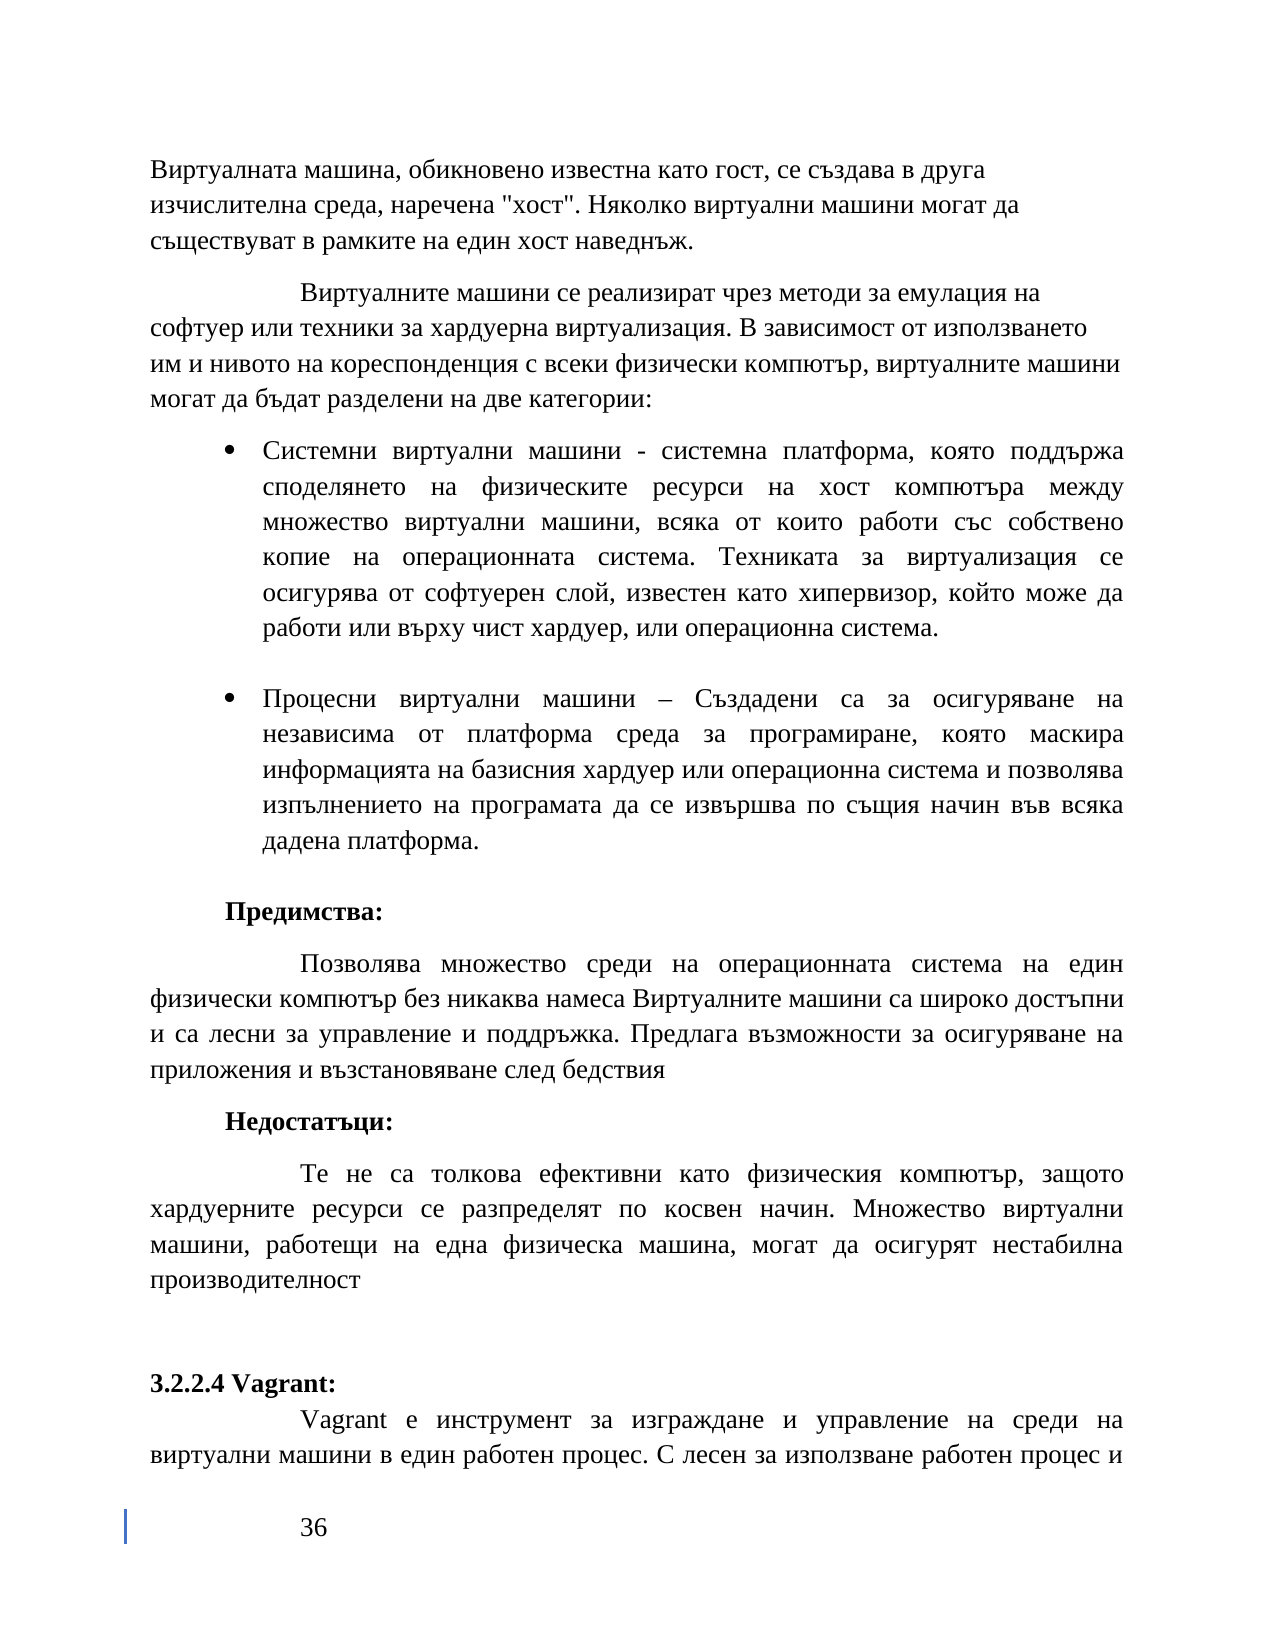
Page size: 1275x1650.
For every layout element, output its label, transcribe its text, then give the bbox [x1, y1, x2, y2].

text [150, 150, 1125, 256]
list Предимства: [150, 892, 1125, 927]
list Системни виртуални машини - системна платформа, която поддържа споделянето на физическите ресурси на хост компютъра между множество виртуални машини, всяка от които работи със собствено копие на операционната система. Техниката за виртуализация се осигурява от софтуерен слой, известен като хипервизор, който може да работи или върху чист хардуер, или операционна система. [225, 431, 1125, 644]
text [150, 1400, 1125, 1471]
list Недостатъци: [225, 1102, 1125, 1137]
list Процесни виртуални машини – Създадени са за осигуряване на независима от платформа среда за програмиране, която маскира информацията на базисния хардуер или операционна система и позволява изпълнението на програмата да се извършва по същия начин във всяка дадена платформа. [225, 679, 1125, 856]
text Виртуалните машини се реализират чрез методи за емулация на софтуер или техники за хардуерна виртуализация. В зависимост от използването им и нивото на кореспонденция с всеки физически компютър, виртуалните машини могат да бъдат разделени на две категории: [150, 273, 1125, 414]
text Позволява множество среди на операционната система на един физически компютър без никаква намеса Виртуалните машини са широко достъпни и са лесни за управление и поддръжка. Предлага възможности за осигуряване на приложения и възстановяване след бедствия [150, 944, 1125, 1085]
text Те не са толкова ефективни като физическия компютър, защото хардуерните ресурси се разпределят по косвен начин. Множество виртуални машини, работещи на една физическа машина, могат да осигурят нестабилна производителност [150, 1154, 1125, 1296]
subtitle 3.2.2.4 Vagrant: [150, 1364, 1125, 1400]
